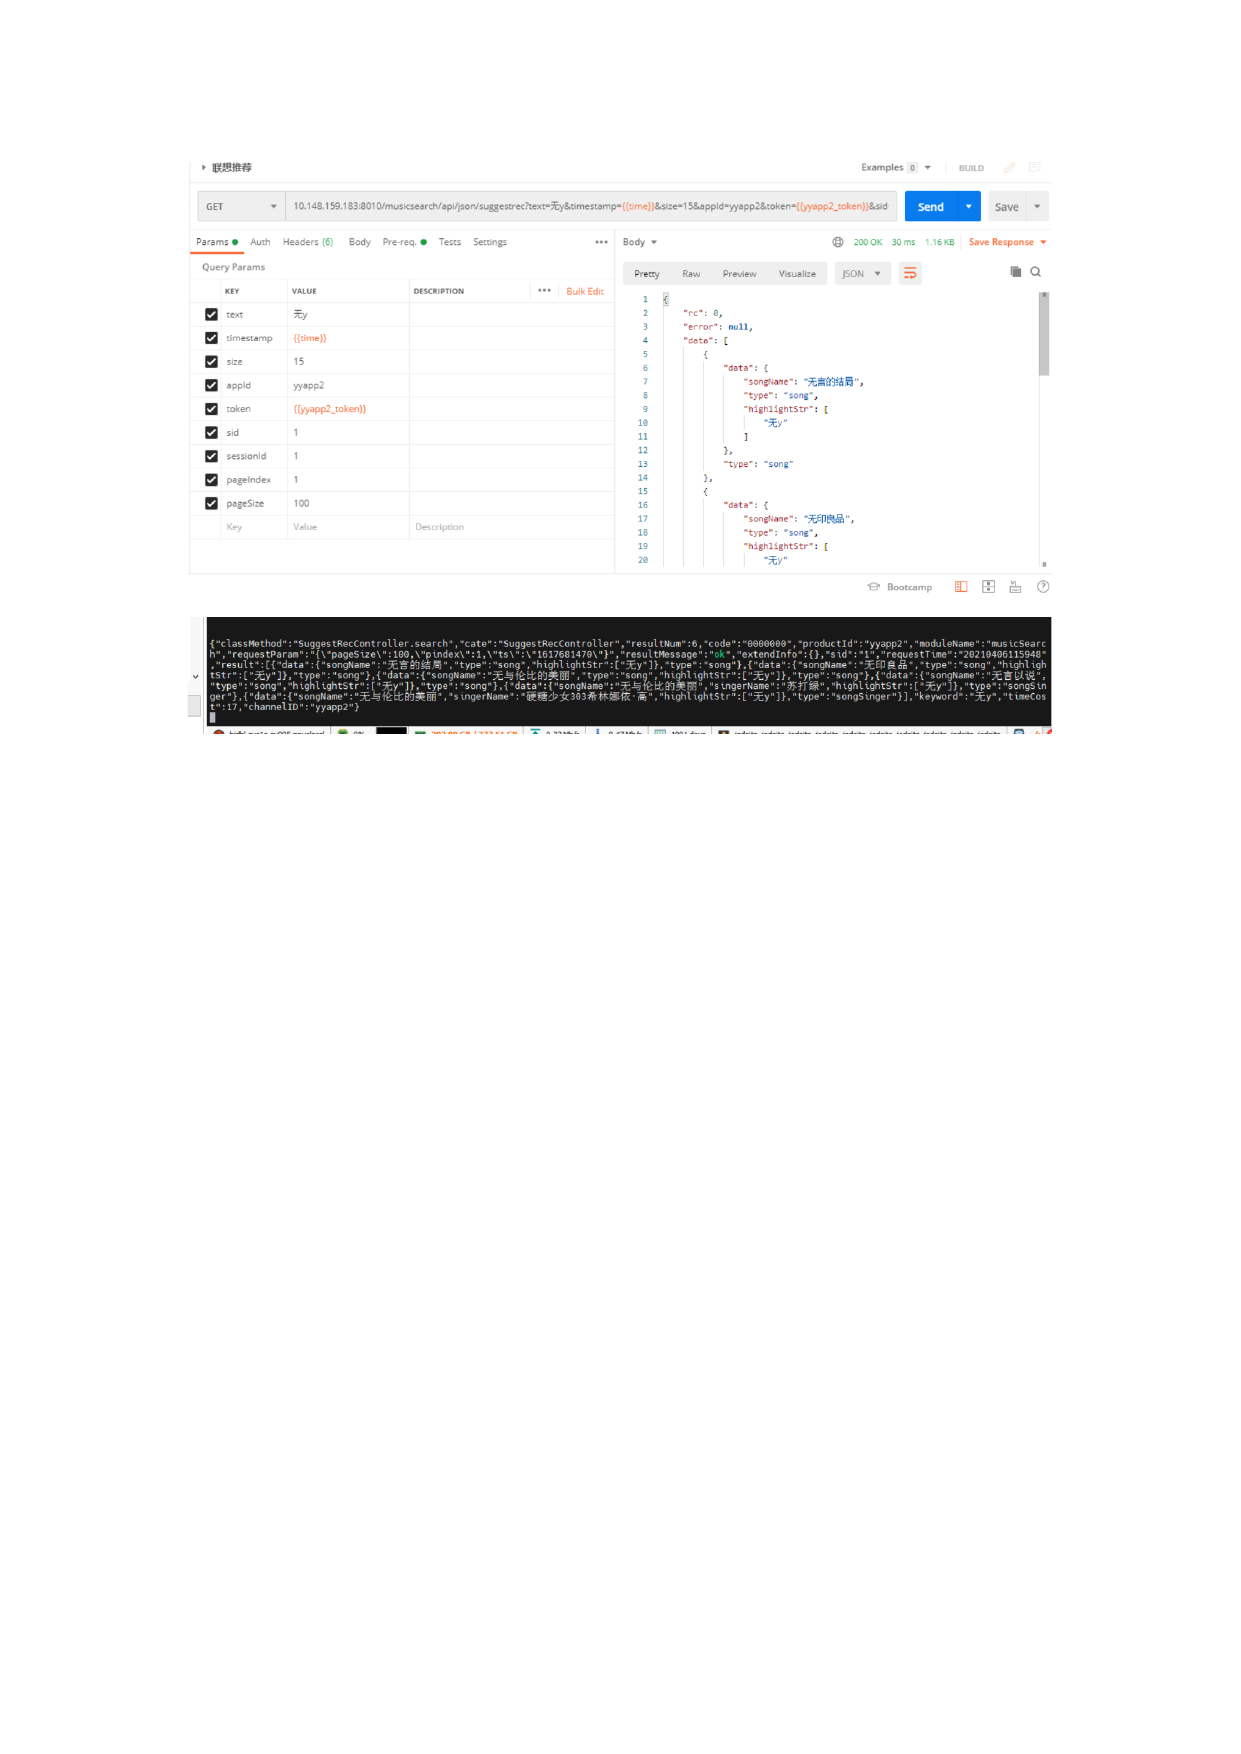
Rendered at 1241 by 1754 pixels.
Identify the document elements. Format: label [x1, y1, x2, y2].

picture [187, 162, 1053, 597]
picture [187, 617, 1052, 734]
